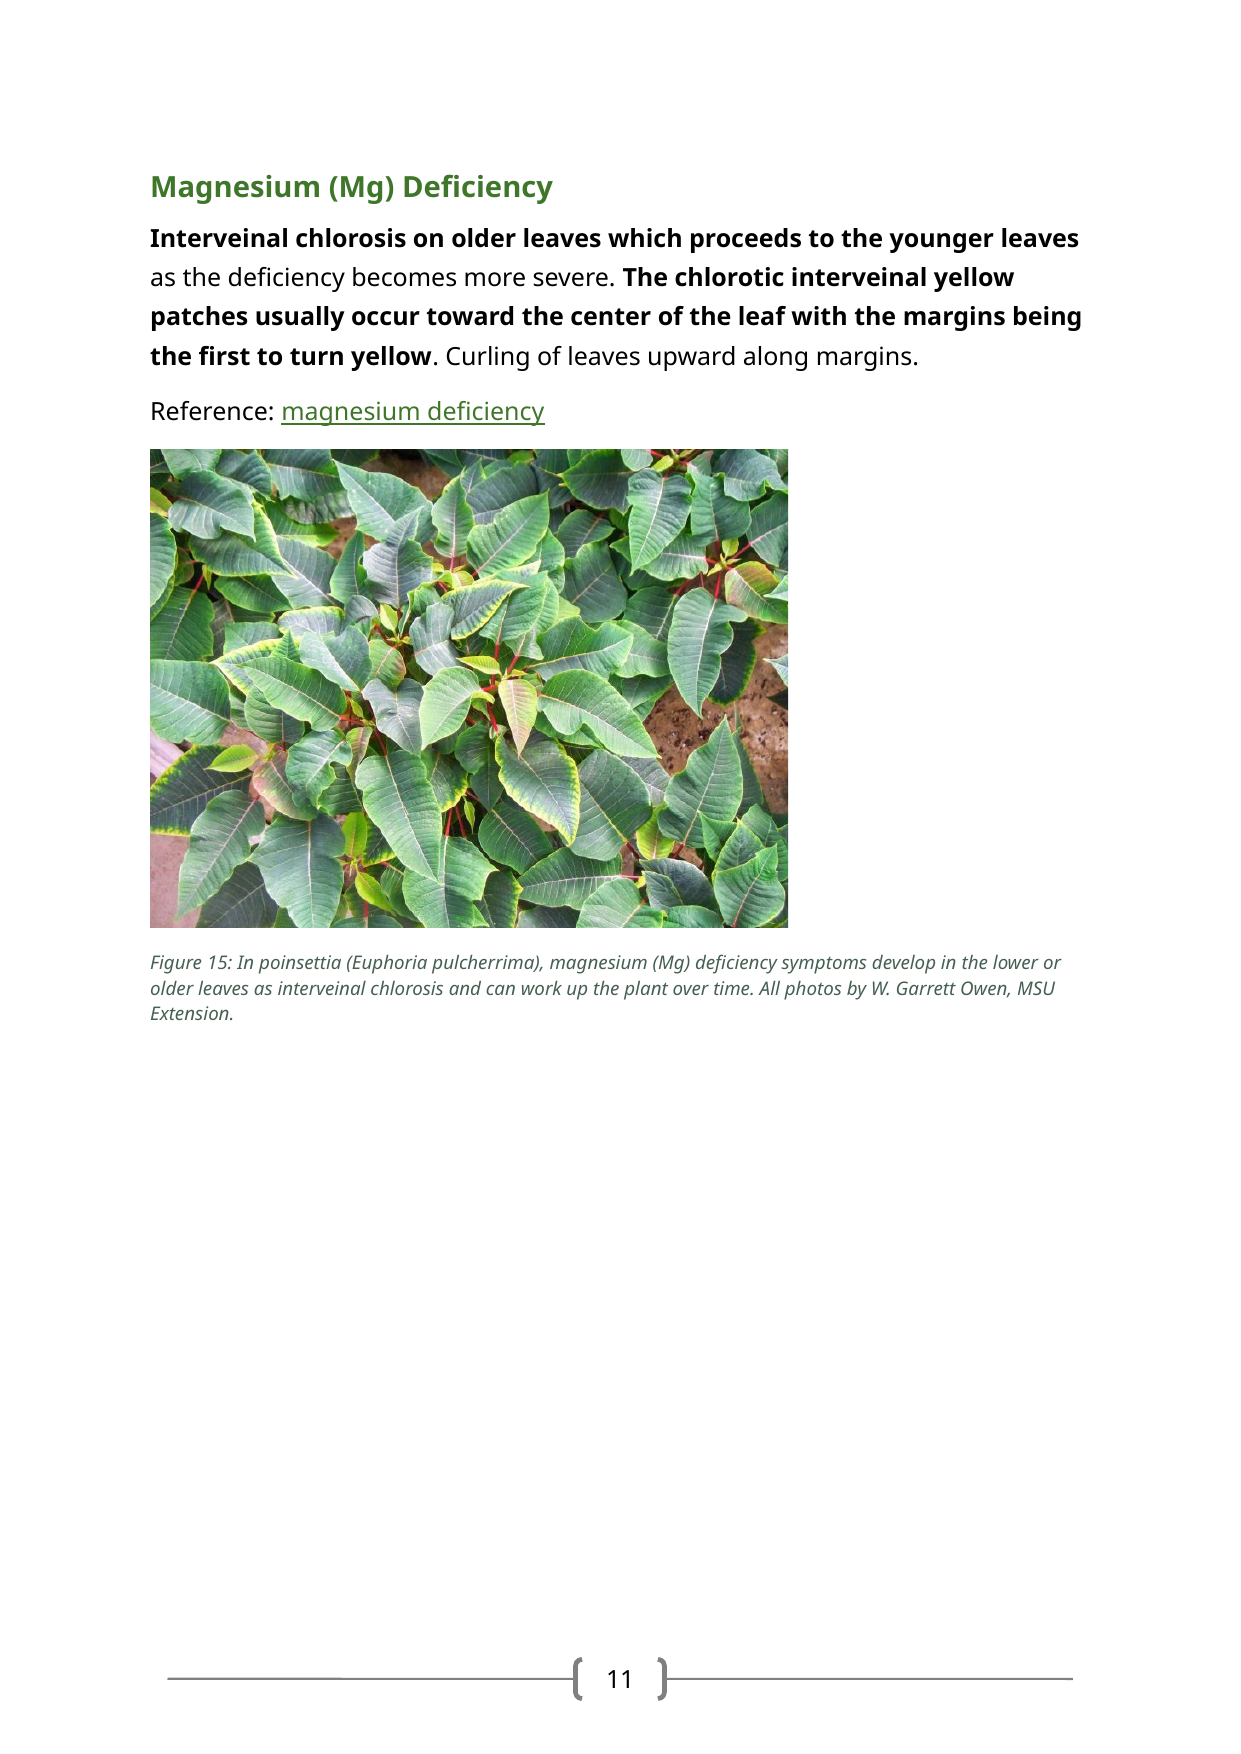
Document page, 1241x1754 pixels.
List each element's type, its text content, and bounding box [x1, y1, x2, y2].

picture [150, 449, 789, 928]
text Interveinal chlorosis on older leaves which proceeds to the younger leaves as the deficiency becomes more severe. The chlorotic interveinal yellow patches usually occur toward the center of the leaf with the margins being the first to turn yellow. Curling of leaves upward along margins. [150, 221, 1090, 372]
text Reference: magnesium deficiency [150, 394, 1090, 428]
subtitle Magnesium (Mg) Deficiency [150, 167, 1090, 206]
text Figure 15: In poinsettia (Euphoria pulcherrima), magnesium (Mg) deficiency symptoms develop in the lower or older leaves as interveinal chlorosis and can work up the plant over time. All photos by W. Garrett Owen, MSU Extension. [150, 950, 1090, 1026]
